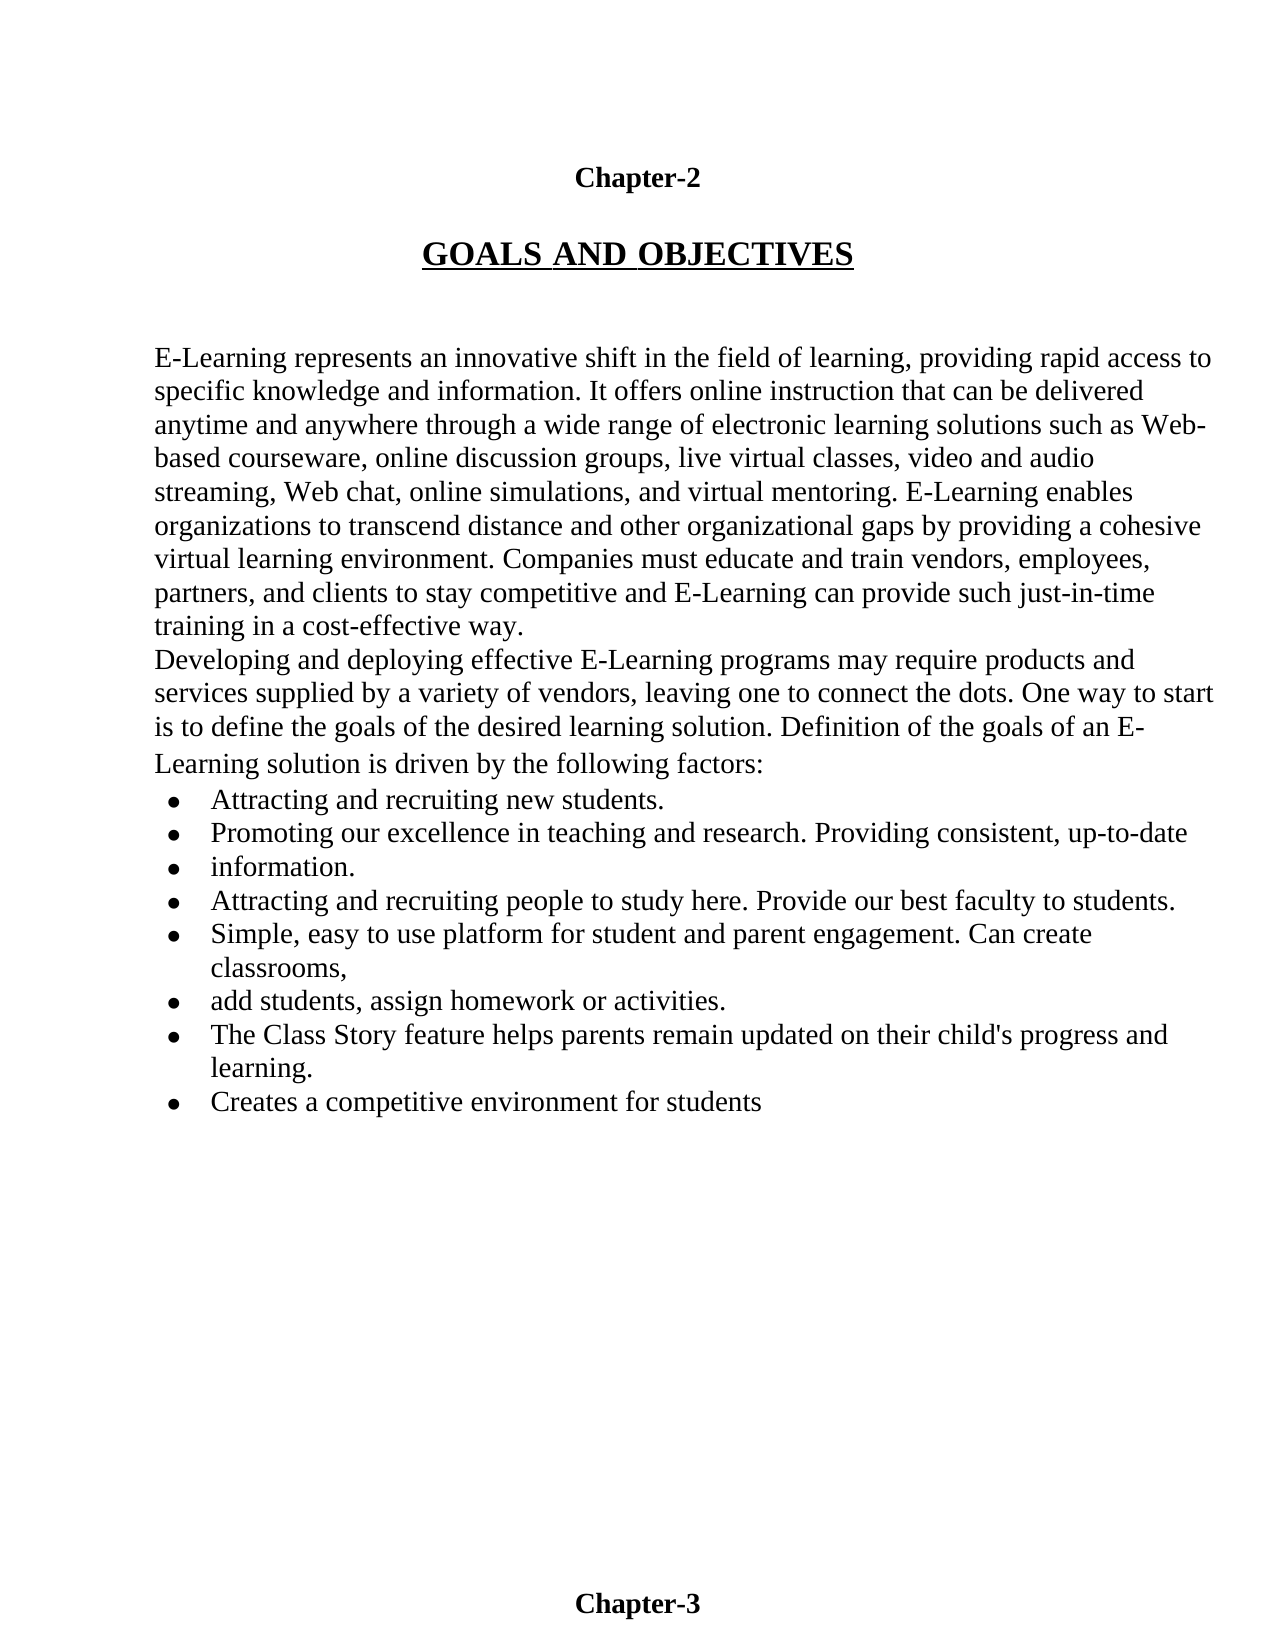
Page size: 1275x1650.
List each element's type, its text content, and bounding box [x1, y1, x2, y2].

text Chapter-3 [79, 1586, 1197, 1619]
list The Class Story feature helps parents remain updated on their child's progress and learning. [167, 1017, 1223, 1084]
list information. [167, 849, 1223, 883]
text Developing and deploying effective E-Learning programs may require products and services supplied by a variety of vendors, leaving one to connect the dots. One way to start is to define the goals of the desired learning solution. Definition of the goals of an E-Learning solution is driven by the following factors: [154, 642, 1223, 782]
list Attracting and recruiting new students. [167, 782, 1223, 816]
text E-Learning represents an innovative shift in the field of learning, providing rapid access to specific knowledge and information. It offers online instruction that can be delivered anytime and anywhere through a wide range of electronic learning solutions such as Web-based courseware, online discussion groups, live virtual classes, video and audio streaming, Web chat, online simulations, and virtual mentoring. E-Learning enables organizations to transcend distance and other organizational gaps by providing a cohesive virtual learning environment. Companies must educate and train vendors, employees, partners, and clients to stay competitive and E-Learning can provide such just-in-time training in a cost-effective way. [154, 340, 1223, 642]
subtitle GOALS AND OBJECTIVES [79, 233, 1196, 273]
list Promoting our excellence in teaching and research. Providing consistent, up-to-date [167, 816, 1223, 849]
list Attracting and recruiting people to study here. Provide our best faculty to students. [167, 883, 1223, 916]
list Creates a competitive environment for students [167, 1084, 1223, 1117]
text Chapter-2 [79, 160, 1197, 194]
list Simple, easy to use platform for student and parent engagement. Can create classrooms, [167, 916, 1223, 983]
list add students, assign homework or activities. [167, 983, 1223, 1017]
